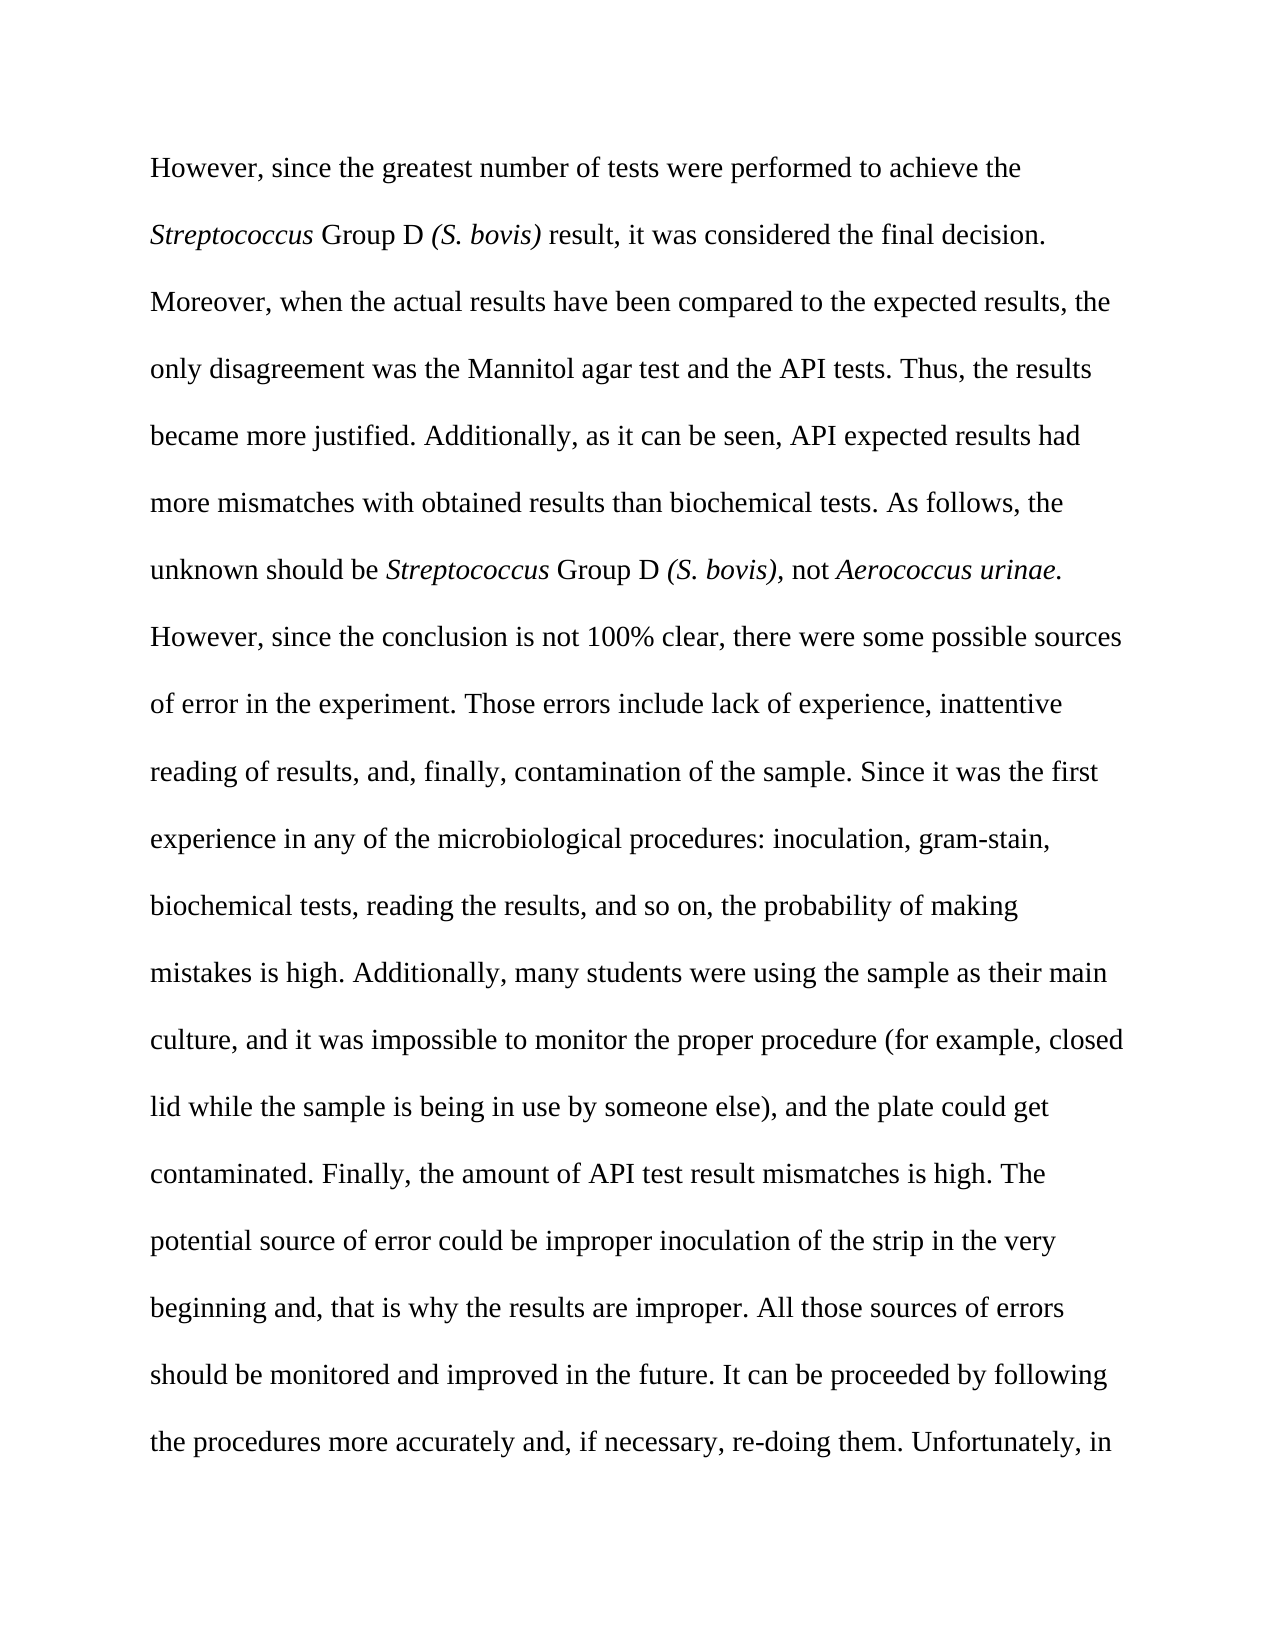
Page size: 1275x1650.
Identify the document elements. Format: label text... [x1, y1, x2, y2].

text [150, 619, 1125, 1458]
text However, since the greatest number of tests were performed to achieve the Streptococcus Group D (S. bovis) result, it was considered the final decision. Moreover, when the actual results have been compared to the expected results, the only disagreement was the Mannitol agar test and the API tests. Thus, the results became more justified. Additionally, as it can be seen, API expected results had more mismatches with obtained results than biochemical tests. As follows, the unknown should be Streptococcus Group D (S. bovis), not Aerococcus urinae. [150, 150, 1125, 586]
